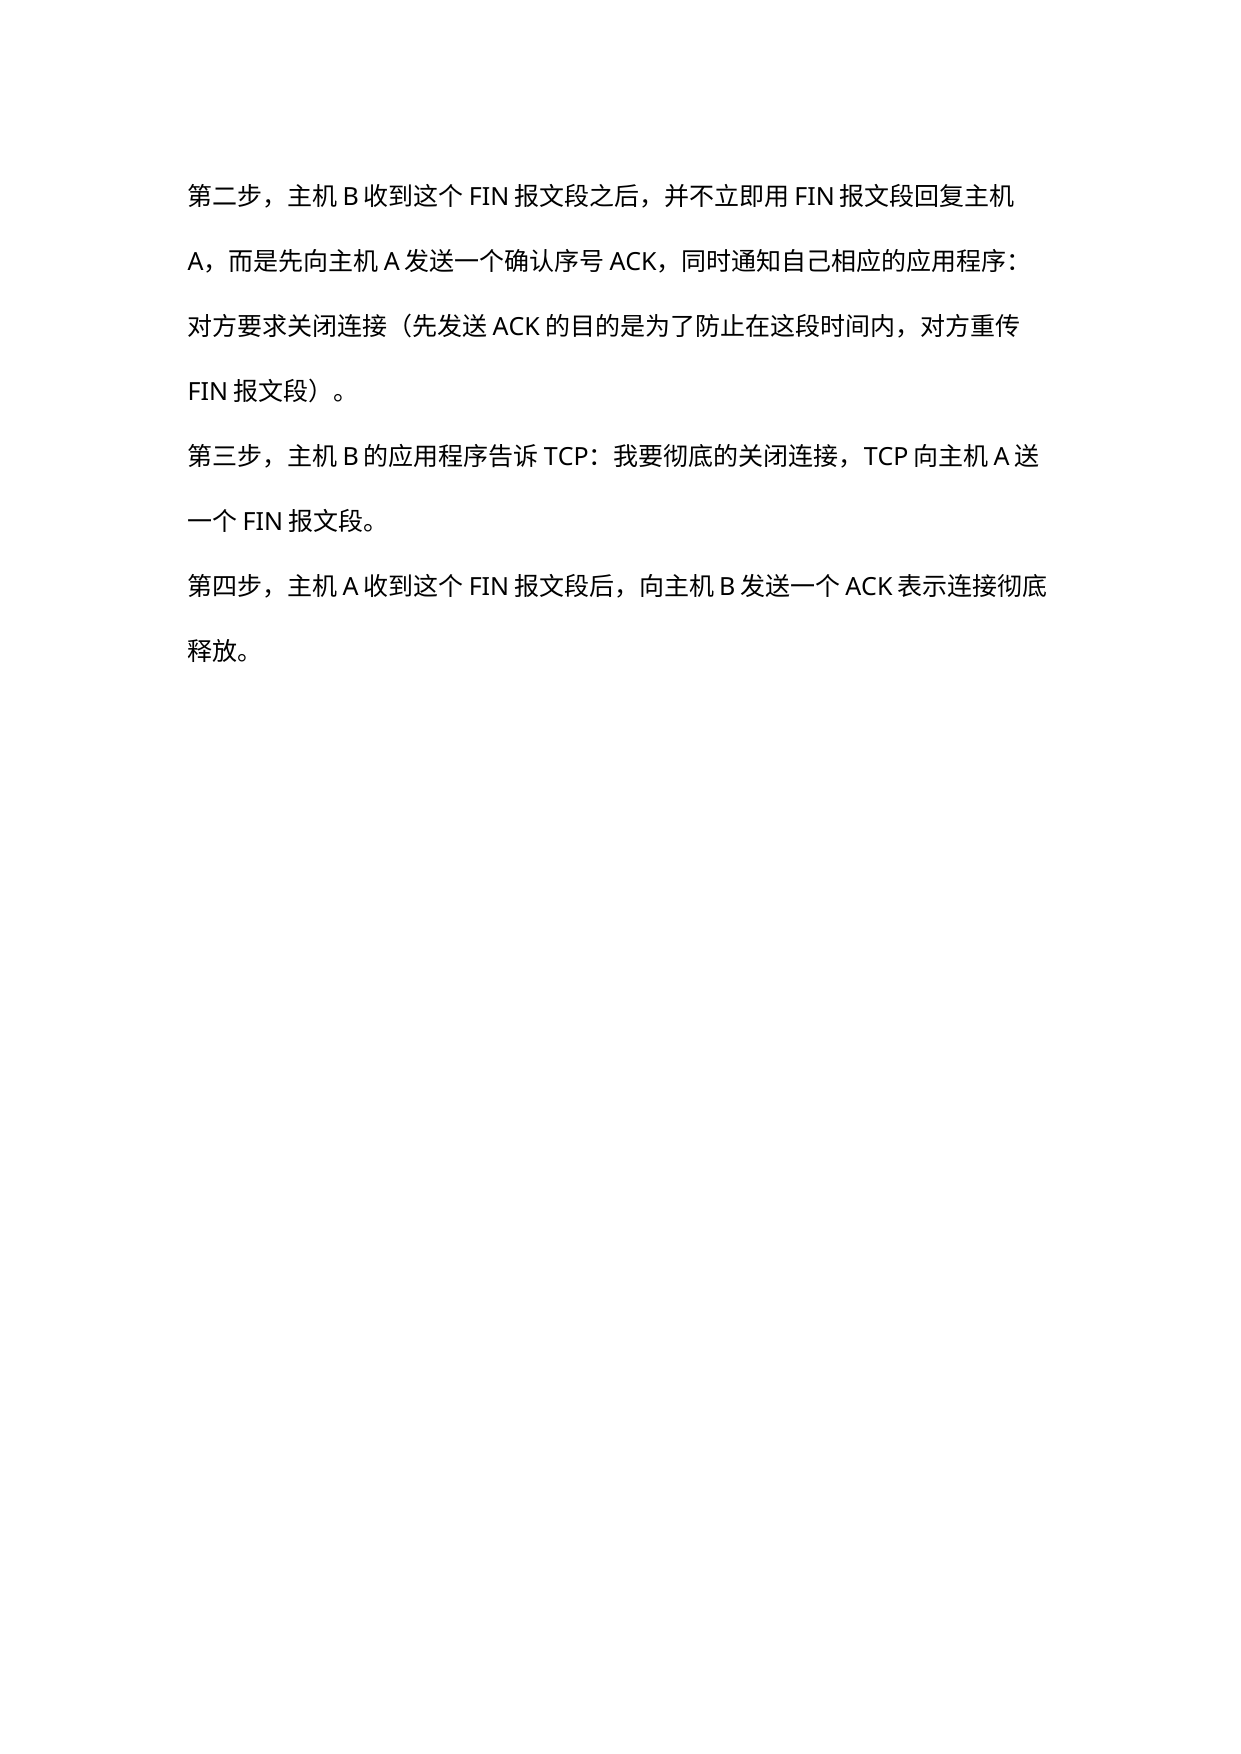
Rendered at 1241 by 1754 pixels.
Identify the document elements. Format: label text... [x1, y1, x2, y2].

text 第四步，主机A收到这个FIN报文段后，向主机B发送一个ACK表示连接彻底释放。 [187, 552, 1053, 682]
text 第三步，主机B的应用程序告诉TCP：我要彻底的关闭连接，TCP向主机A送一个FIN报文段。 [187, 422, 1053, 552]
text 第二步，主机B收到这个FIN报文段之后，并不立即用FIN报文段回复主机A，而是先向主机A发送一个确认序号ACK，同时通知自己相应的应用程序：对方要求关闭连接（先发送ACK的目的是为了防止在这段时间内，对方重传FIN报文段）。 [187, 162, 1053, 422]
